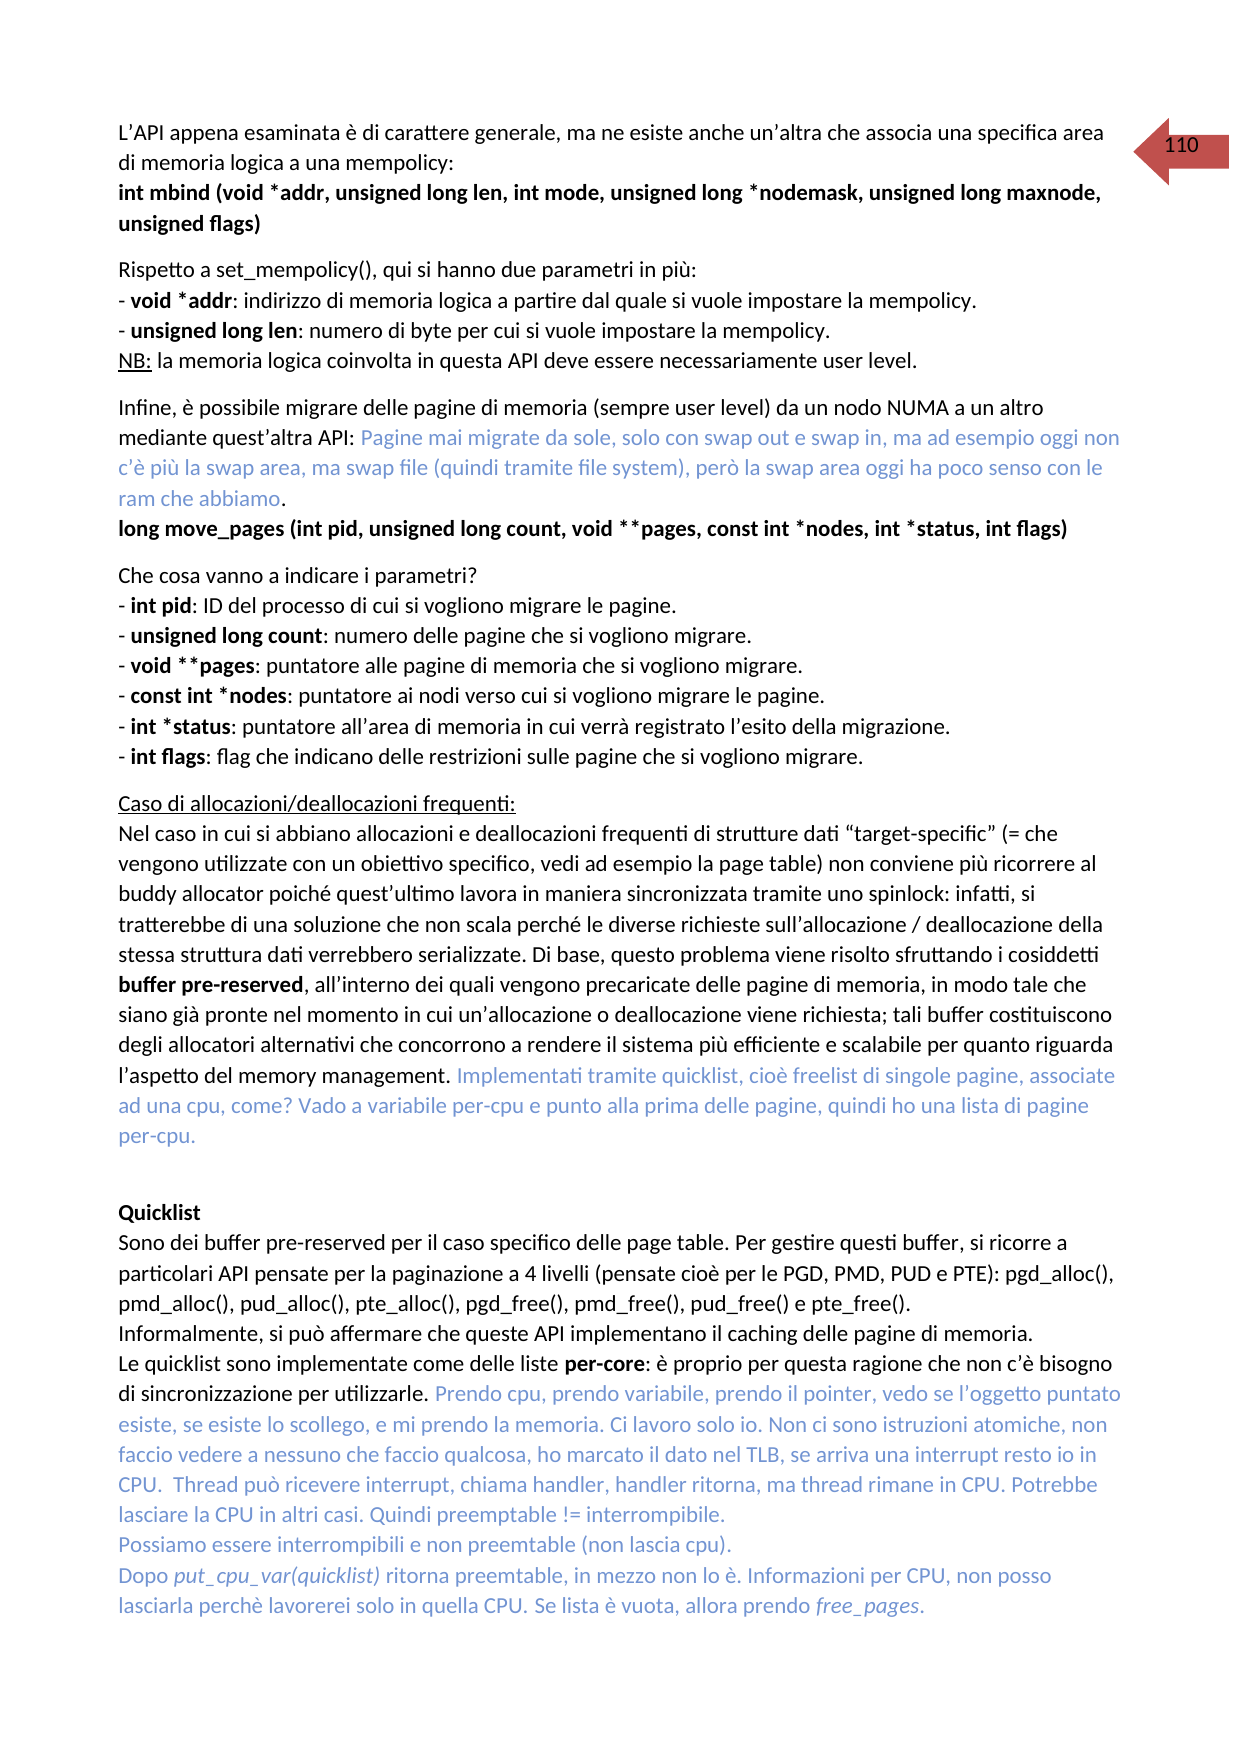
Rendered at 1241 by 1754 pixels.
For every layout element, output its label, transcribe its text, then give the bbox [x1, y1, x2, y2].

text Rispetto a set_mempolicy(), qui si hanno due parametri in più: - void *addr: indirizzo di memoria logica a partire dal quale si vuole impostare la mempolicy. - unsigned long len: numero di byte per cui si vuole impostare la mempolicy. NB: la memoria logica coinvolta in questa API deve essere necessariamente user level. [118, 256, 1122, 374]
text L’API appena esaminata è di carattere generale, ma ne esiste anche un’altra che associa una specifica area di memoria logica a una mempolicy: int mbind (void *addr, unsigned long len, int mode, unsigned long *nodemask, unsigned long maxnode, unsigned flags) [118, 118, 1122, 237]
text Infine, è possibile migrare delle pagine di memoria (sempre user level) da un nodo NUMA a un altro mediante quest’altra API: Pagine mai migrate da sole, solo con swap out e swap in, ma ad esempio oggi non c’è più la swap area, ma swap file (quindi tramite file system), però la swap area oggi ha poco senso con le ram che abbiamo. long move_pages (int pid, unsigned long count, void **pages, const int *nodes, int *status, int flags) [118, 393, 1122, 542]
text Caso di allocazioni/deallocazioni frequenti: Nel caso in cui si abbiano allocazioni e deallocazioni frequenti di strutture dati “target-specific” (= che vengono utilizzate con un obiettivo specifico, vedi ad esempio la page table) non conviene più ricorrere al buddy allocator poiché quest’ultimo lavora in maniera sincronizzata tramite uno spinlock: infatti, si tratterebbe di una soluzione che non scala perché le diverse richieste sull’allocazione / deallocazione della stessa struttura dati verrebbero serializzate. Di base, questo problema viene risolto sfruttando i cosiddetti buffer pre-reserved, all’interno dei quali vengono precaricate delle pagine di memoria, in modo tale che siano già pronte nel momento in cui un’allocazione o deallocazione viene richiesta; tali buffer costituiscono degli allocatori alternativi che concorrono a rendere il sistema più efficiente e scalabile per quanto riguarda l’aspetto del memory management. Implementati tramite quicklist, cioè freelist di singole pagine, associate ad una cpu, come? Vado a variabile per-cpu e punto alla prima delle pagine, quindi ho una lista di pagine per-cpu. [118, 789, 1122, 1149]
text Che cosa vanno a indicare i parametri? - int pid: ID del processo di cui si vogliono migrare le pagine. - unsigned long count: numero delle pagine che si vogliono migrare. - void **pages: puntatore alle pagine di memoria che si vogliono migrare. - const int *nodes: puntatore ai nodi verso cui si vogliono migrare le pagine. - int *status: puntatore all’area di memoria in cui verrà registrato l’esito della migrazione. - int flags: flag che indicano delle restrizioni sulle pagine che si vogliono migrare. [118, 561, 1122, 770]
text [118, 1168, 1122, 1619]
